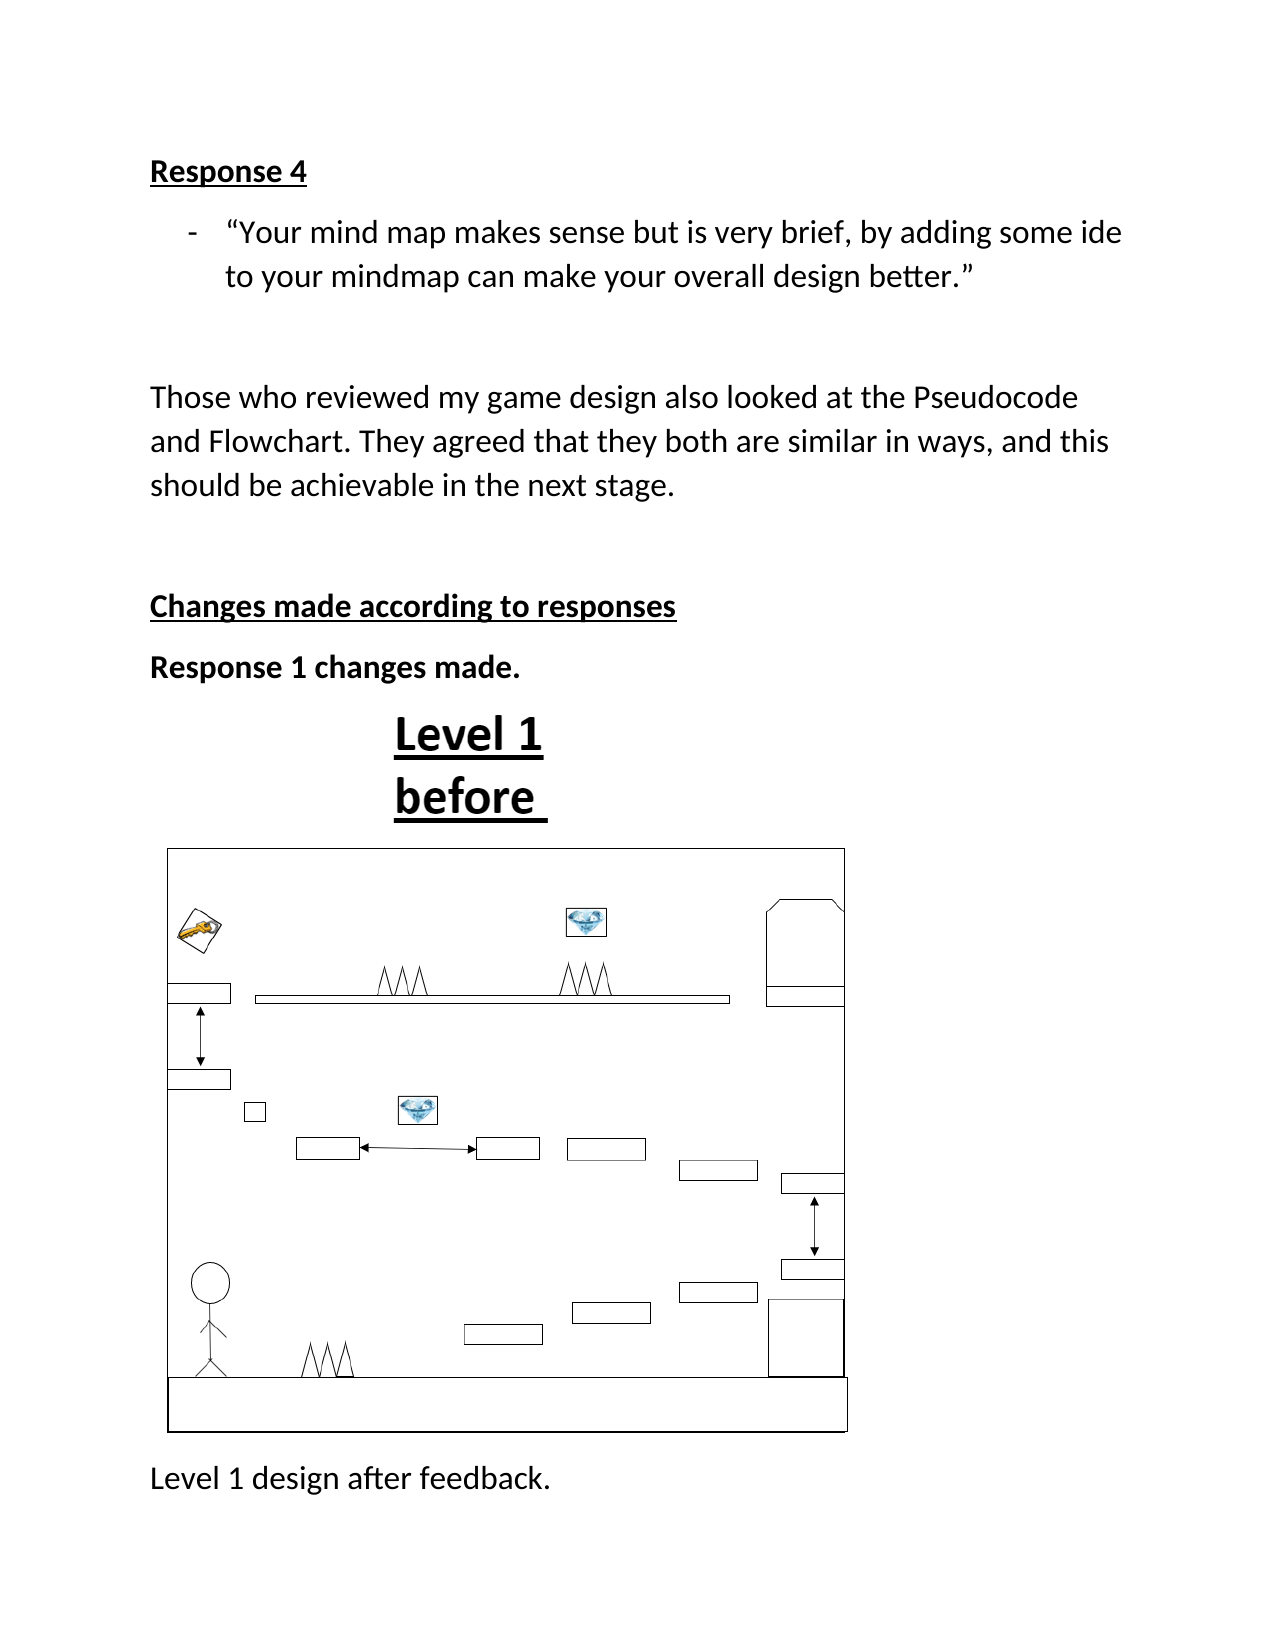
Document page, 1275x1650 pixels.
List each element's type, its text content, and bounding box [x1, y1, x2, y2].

text Changes made according to responses [150, 585, 1125, 626]
text Level 1 design after feedback. [150, 1457, 1125, 1498]
text Those who reviewed my game design also looked at the Pseudocode and Flowchart. They agreed that they both are similar in ways, and this should be achievable in the next stage. [150, 376, 1125, 504]
text Response 4 [150, 150, 1125, 191]
list “Your mind map makes sense but is very brief, by adding some ide to your mindmap can make your overall design better.” [187, 211, 1125, 295]
picture [150, 688, 864, 1439]
